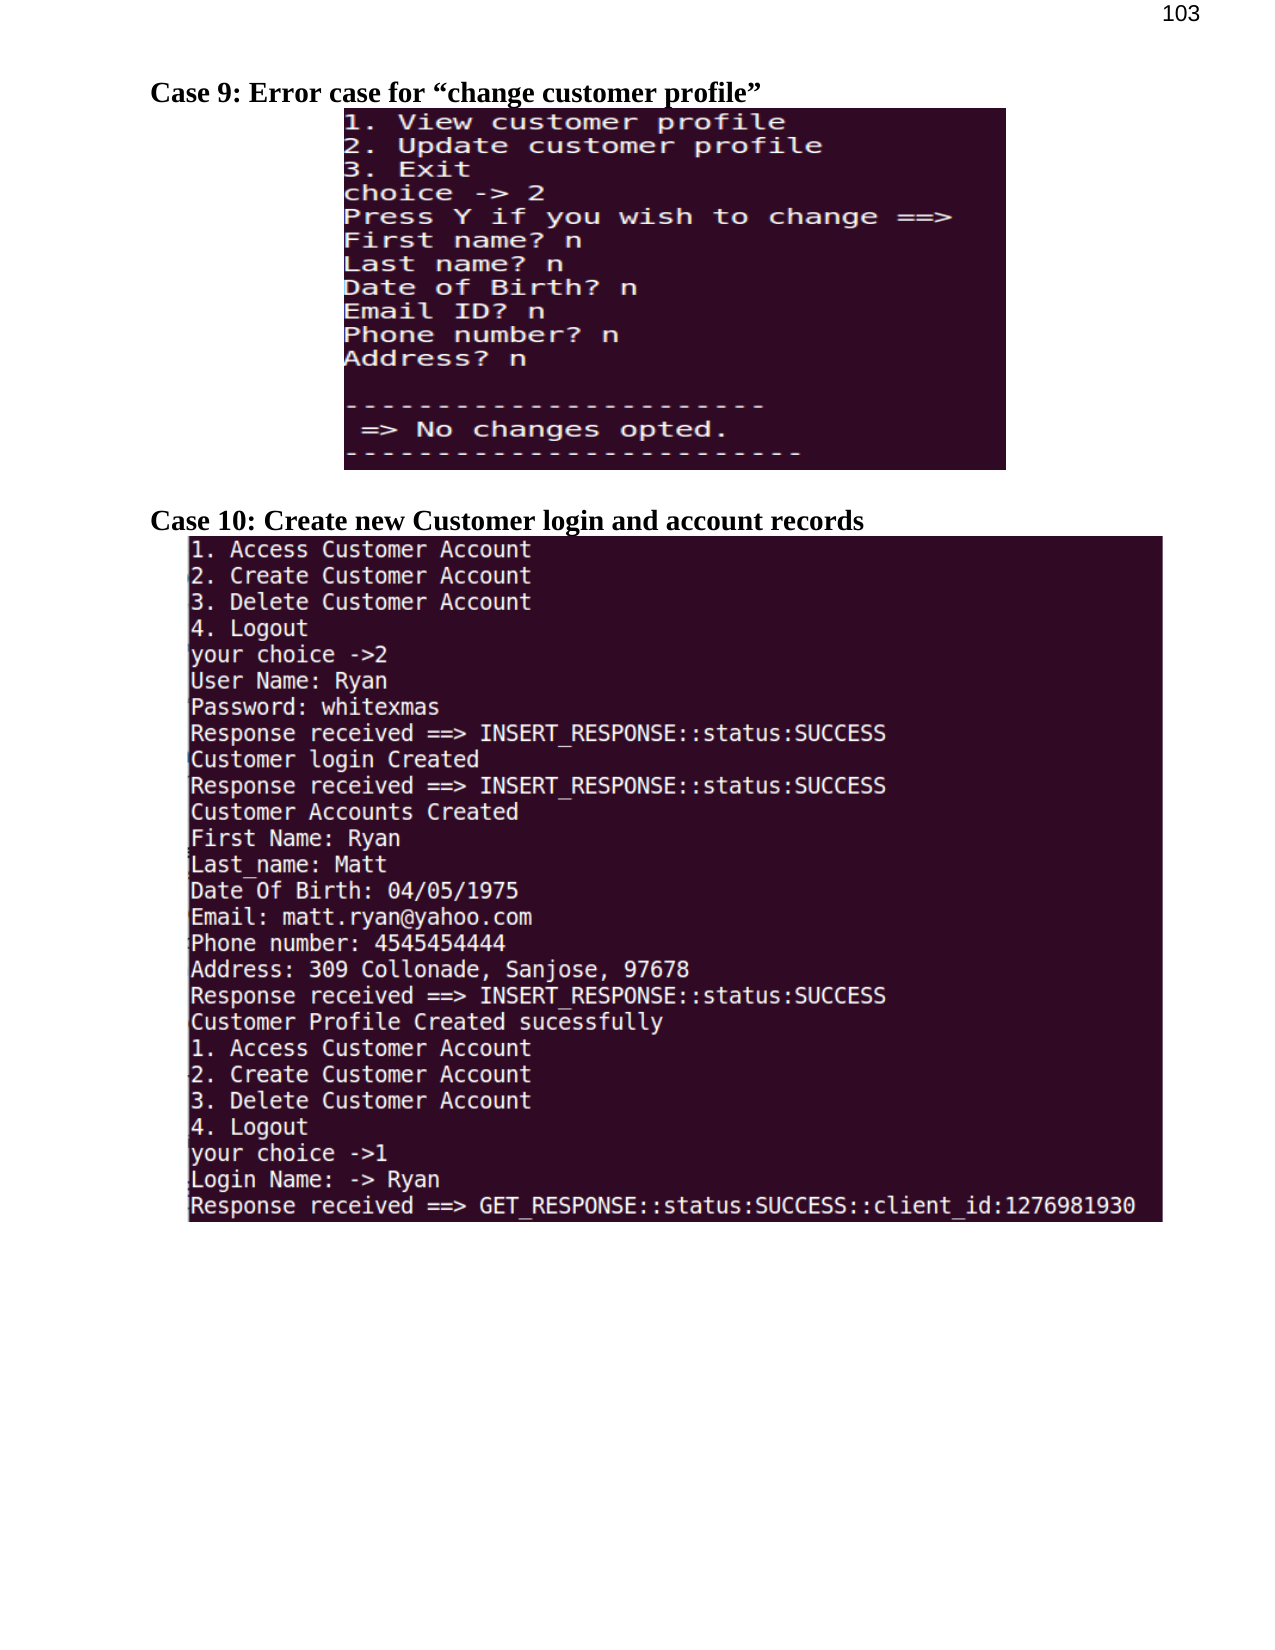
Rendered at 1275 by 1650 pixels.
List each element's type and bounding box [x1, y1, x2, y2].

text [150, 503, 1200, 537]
picture [344, 108, 1006, 470]
picture [187, 536, 1163, 1222]
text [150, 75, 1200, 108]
